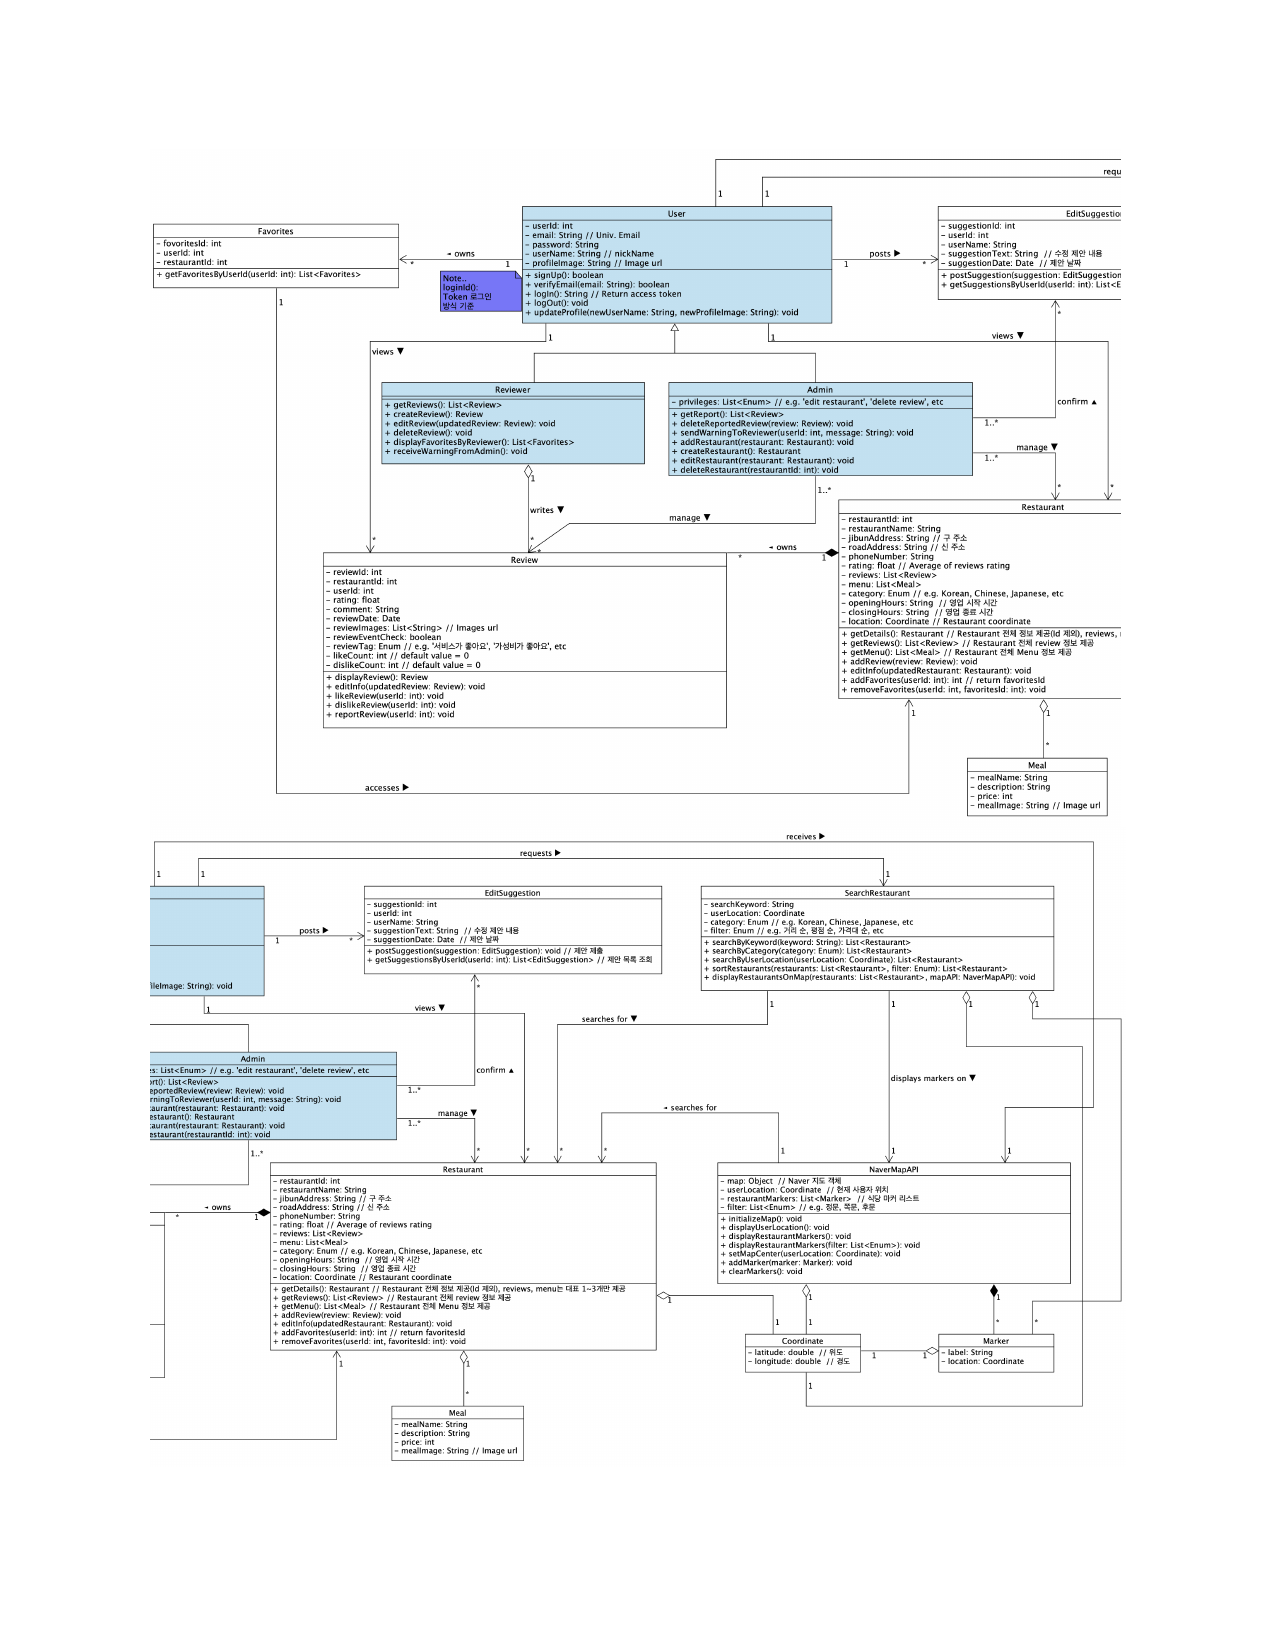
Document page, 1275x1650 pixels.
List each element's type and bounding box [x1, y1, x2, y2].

picture [150, 149, 1126, 1467]
